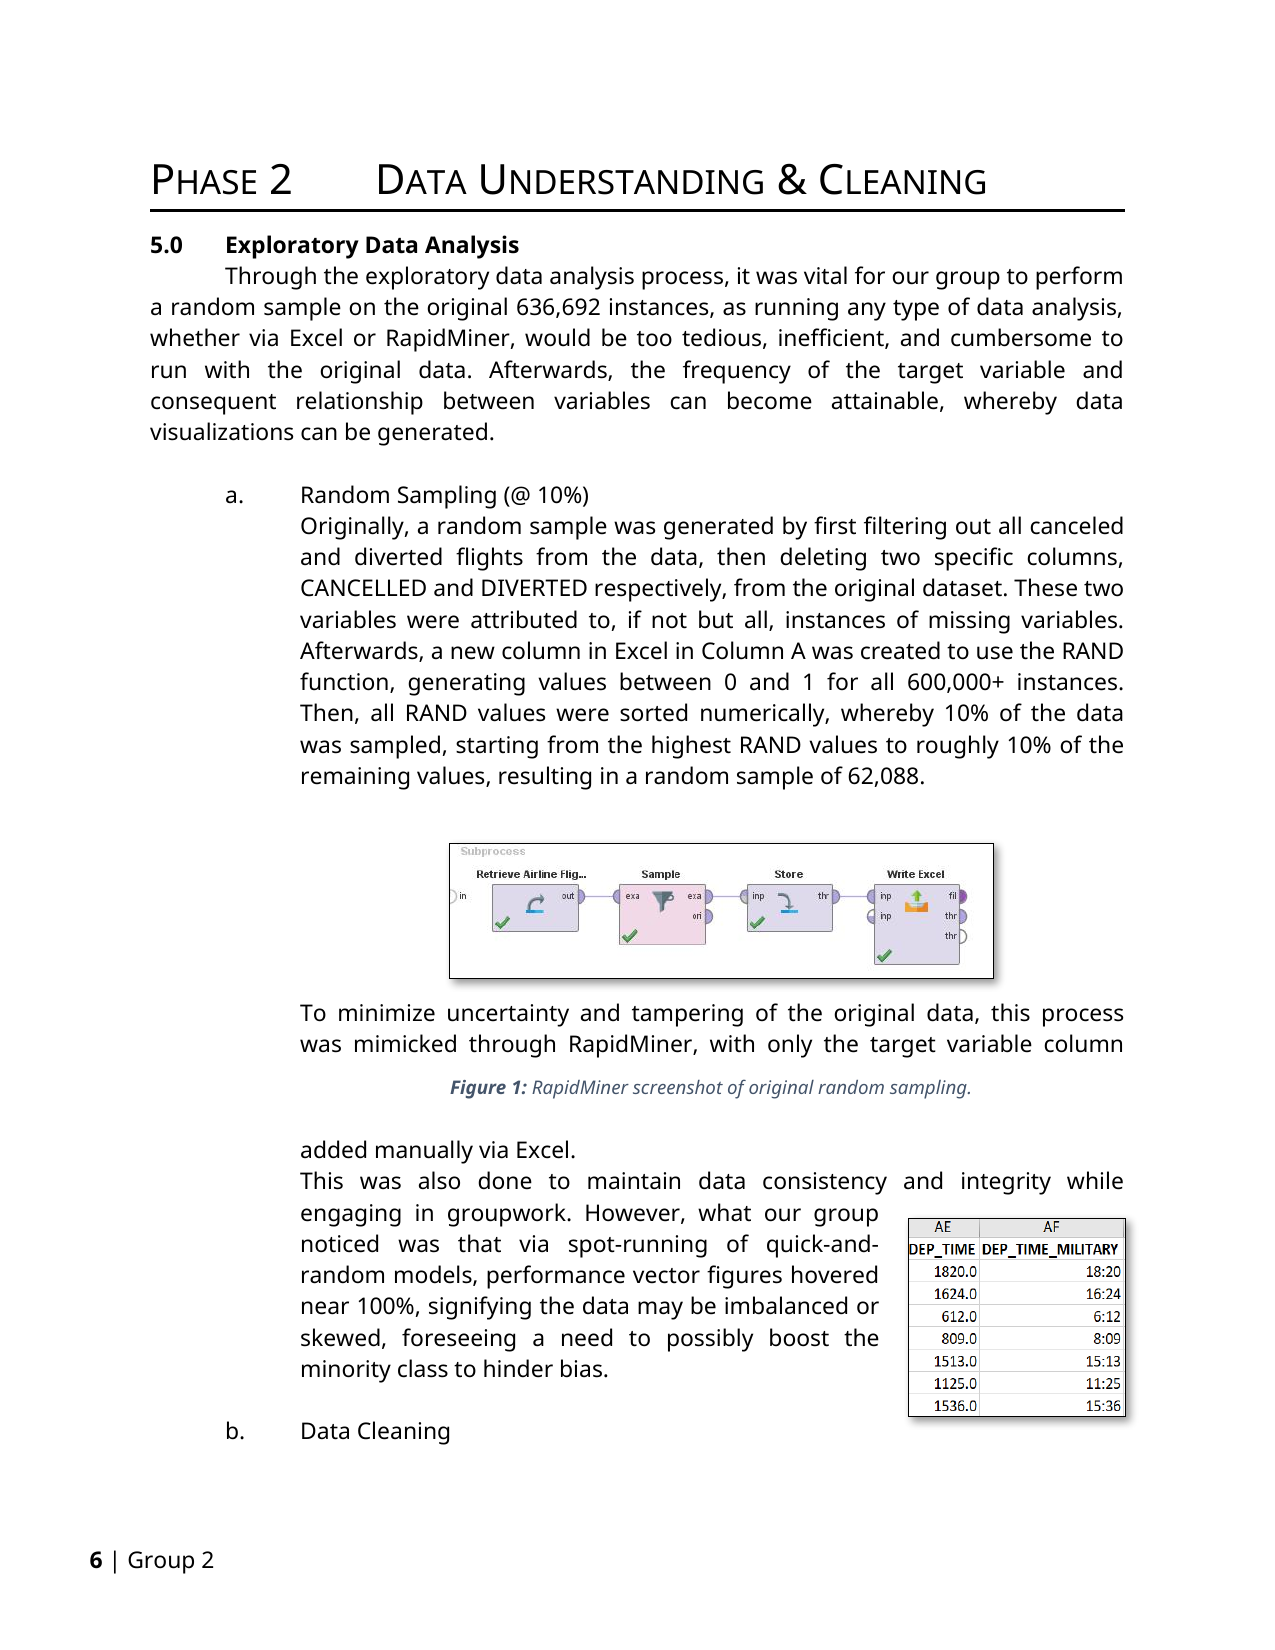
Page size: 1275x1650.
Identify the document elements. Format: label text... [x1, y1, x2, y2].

list Random Sampling (@ 10%) [225, 479, 1125, 510]
text Originally, a random sample was generated by first filtering out all canceled and diverted flights from the data, then deleting two specific columns, CANCELLED and DIVERTED respectively, from the original dataset. These two variables were attributed to, if not but all, instances of missing variables. Afterwards, a new column in Excel in Column A was created to use the RAND function, generating values between 0 and 1 for all 600,000+ instances. Then, all RAND values were sorted numerically, whereby 10% of the data was sampled, starting from the highest RAND values to roughly 10% of the remaining values, resulting in a random sample of 62,088. [300, 510, 1125, 791]
text Phase 2 Data Understanding & Cleaning [150, 150, 1125, 209]
text This was also done to maintain data consistency and integrity while engaging in groupwork. However, what our group noticed was that via spot-running of quick-and-random models, performance vector figures hovered near 100%, signifying the data may be imbalanced or skewed, foreseeing a need to possibly boost the minority class to hinder bias. [300, 1165, 1125, 1384]
text 5.0 Exploratory Data Analysis [150, 229, 1125, 260]
picture [909, 1219, 1125, 1416]
text Through the exploratory data analysis process, it was vital for our group to perform a random sample on the original 636,692 instances, as running any type of data analysis, whether via Excel or RapidMiner, would be too tedious, inefficient, and cumbersome to run with the original data. Afterwards, the frequency of the target variable and consequent relationship between variables can become attainable, whereby data visualizations can be generated. [150, 260, 1125, 447]
list Data Cleaning [225, 1415, 1125, 1446]
picture [450, 844, 993, 978]
